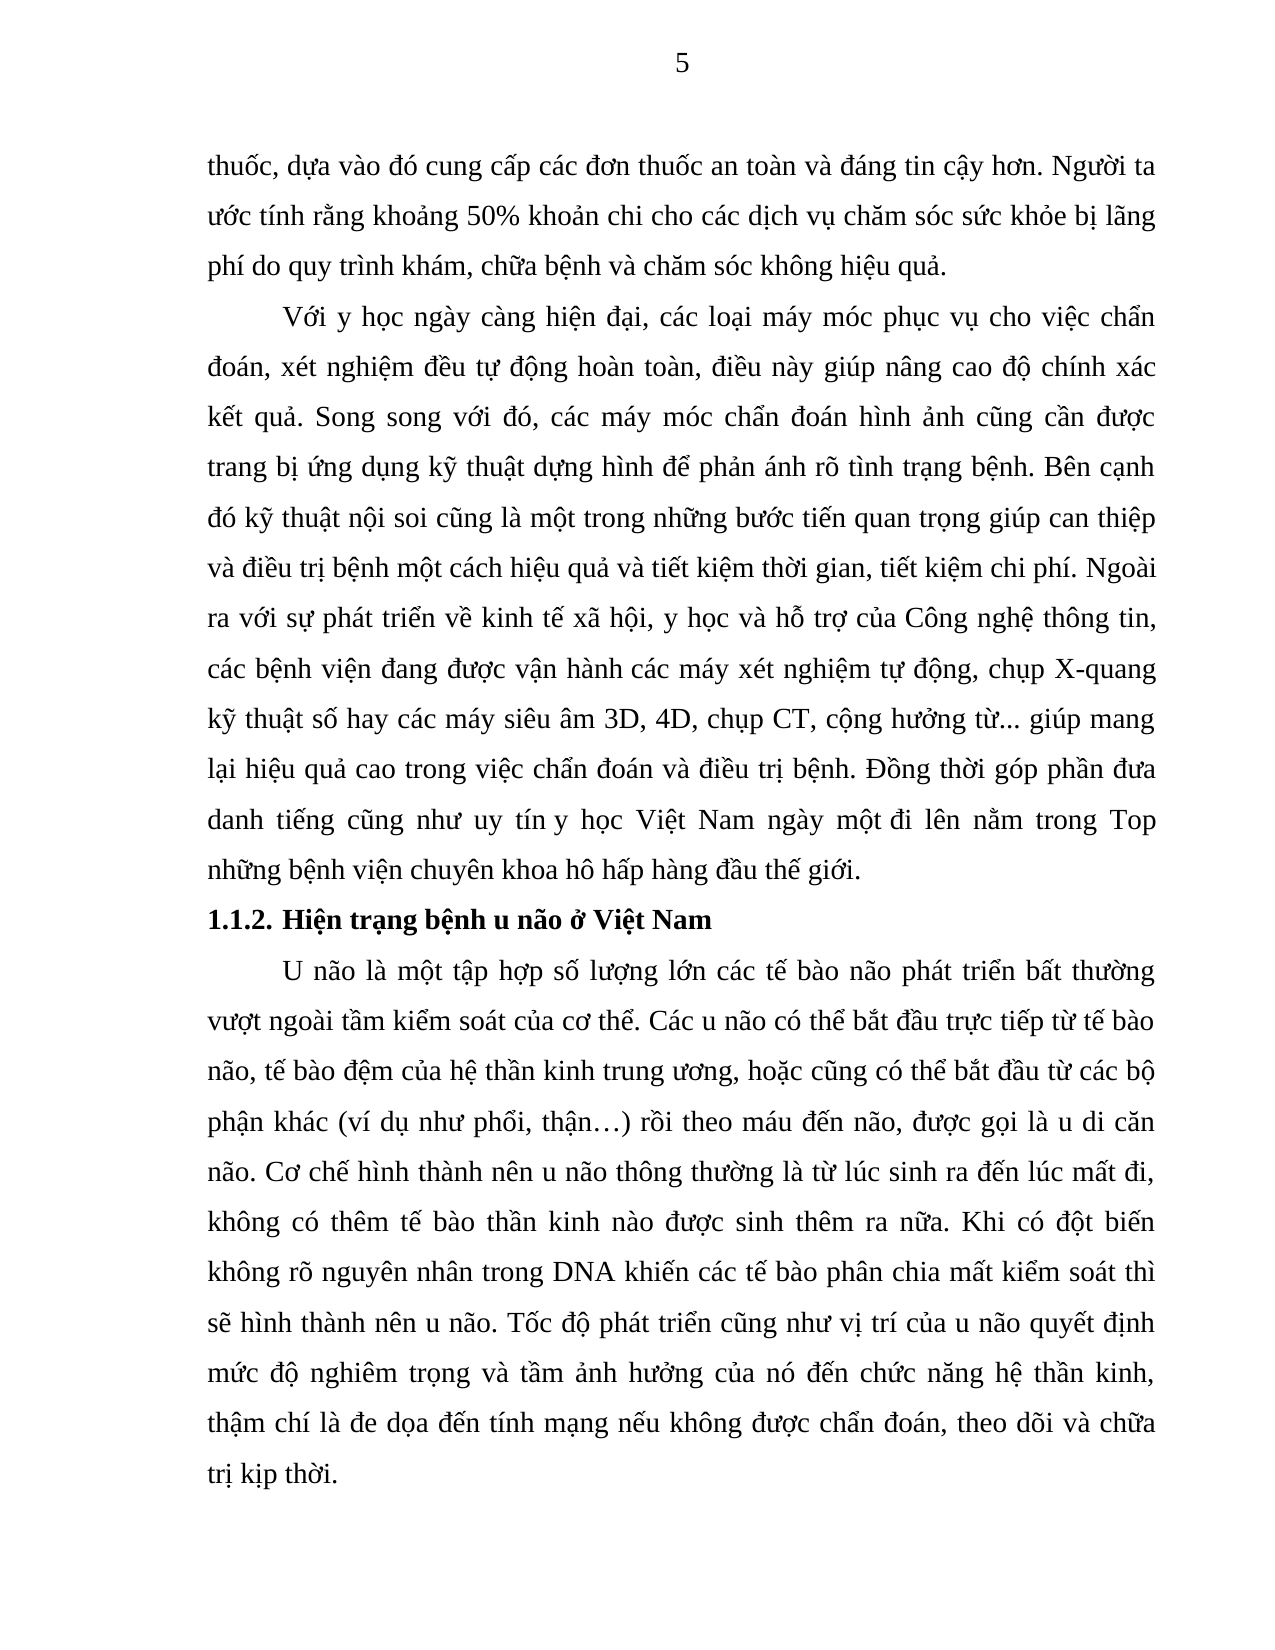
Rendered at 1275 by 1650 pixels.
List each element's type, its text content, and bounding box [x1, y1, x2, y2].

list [207, 148, 1157, 282]
list Hiện trạng bệnh u não ở Việt Nam [207, 902, 1157, 936]
list U não là một tập hợp số lượng lớn các tế bào não phát triển bất thường vượt ngoài tầm kiểm soát của cơ thể. Các u não có thể bắt đầu trực tiếp từ tế bào não, tế bào đệm của hệ thần kinh trung ương, hoặc cũng có thể bắt đầu từ các bộ phận khác (ví dụ như phổi, thận…) rồi theo máu đến não, được gọi là u di căn não. Cơ chế hình thành nên u não thông thường là từ lúc sinh ra đến lúc mất đi, không có thêm tế bào thần kinh nào được sinh thêm ra nữa. Khi có đột biến không rõ nguyên nhân trong DNA khiến các tế bào phân chia mất kiểm soát thì sẽ hình thành nên u não. Tốc độ phát triển cũng như vị trí của u não quyết định mức độ nghiêm trọng và tầm ảnh hưởng của nó đến chức năng hệ thần kinh, thậm chí là đe dọa đến tính mạng nếu không được chẩn đoán, theo dõi và chữa trị kịp thời. [207, 953, 1157, 1489]
list Với y học ngày càng hiện đại, các loại máy móc phục vụ cho việc chẩn đoán, xét nghiệm đều tự động hoàn toàn, điều này giúp nâng cao độ chính xác kết quả. Song song với đó, các máy móc chẩn đoán hình ảnh cũng cần được trang bị ứng dụng kỹ thuật dựng hình để phản ánh rõ tình trạng bệnh. Bên cạnh đó kỹ thuật nội soi cũng là một trong những bước tiến quan trọng giúp can thiệp và điều trị bệnh một cách hiệu quả và tiết kiệm thời gian, tiết kiệm chi phí. Ngoài ra với sự phát triển về kinh tế xã hội, y học và hỗ trợ của Công nghệ thông tin, các bệnh viện đang được vận hành các máy xét nghiệm tự động, chụp X-quang kỹ thuật số hay các máy siêu âm 3D, 4D, chụp CT, cộng hưởng từ... giúp mang lại hiệu quả cao trong việc chẩn đoán và điều trị bệnh. Đồng thời góp phần đưa danh tiếng cũng như uy tín y học Việt Nam ngày một đi lên nằm trong Top những bệnh viện chuyên khoa hô hấp hàng đầu thế giới. [207, 299, 1157, 886]
